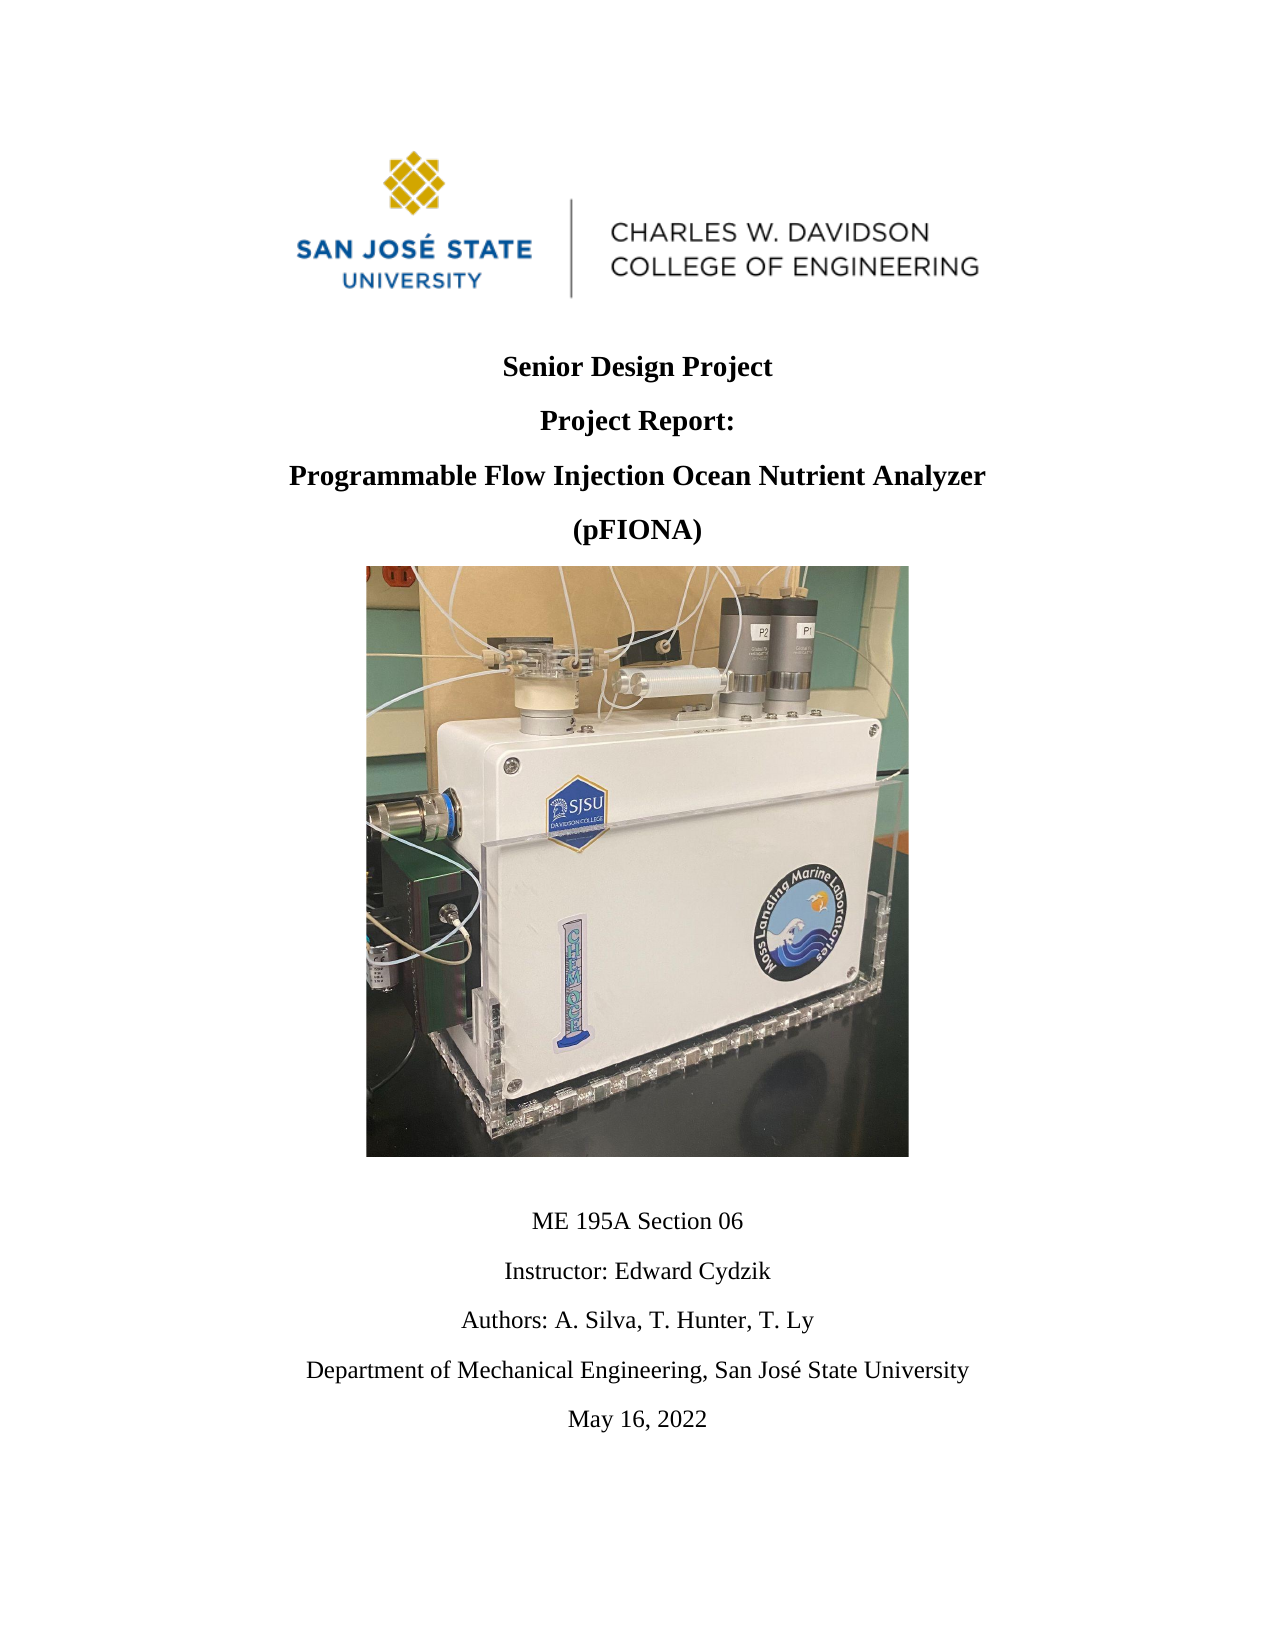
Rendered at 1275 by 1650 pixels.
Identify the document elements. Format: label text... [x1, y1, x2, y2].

text Instructor: Edward Cydzik [150, 1256, 1125, 1284]
text Senior Design Project [150, 349, 1125, 383]
picture [295, 150, 980, 300]
text Programmable Flow Injection Ocean Nutrient Analyzer [150, 458, 1125, 491]
picture [366, 566, 909, 1157]
text Authors: A. Silva, T. Hunter, T. Ly [150, 1305, 1125, 1334]
text May 16, 2022 [150, 1404, 1125, 1433]
text ME 195A Section 06 [150, 1206, 1125, 1235]
text Project Report: [150, 403, 1125, 437]
text (pFIONA) [150, 512, 1125, 546]
text Department of Mechanical Engineering, San José State University [150, 1355, 1125, 1384]
